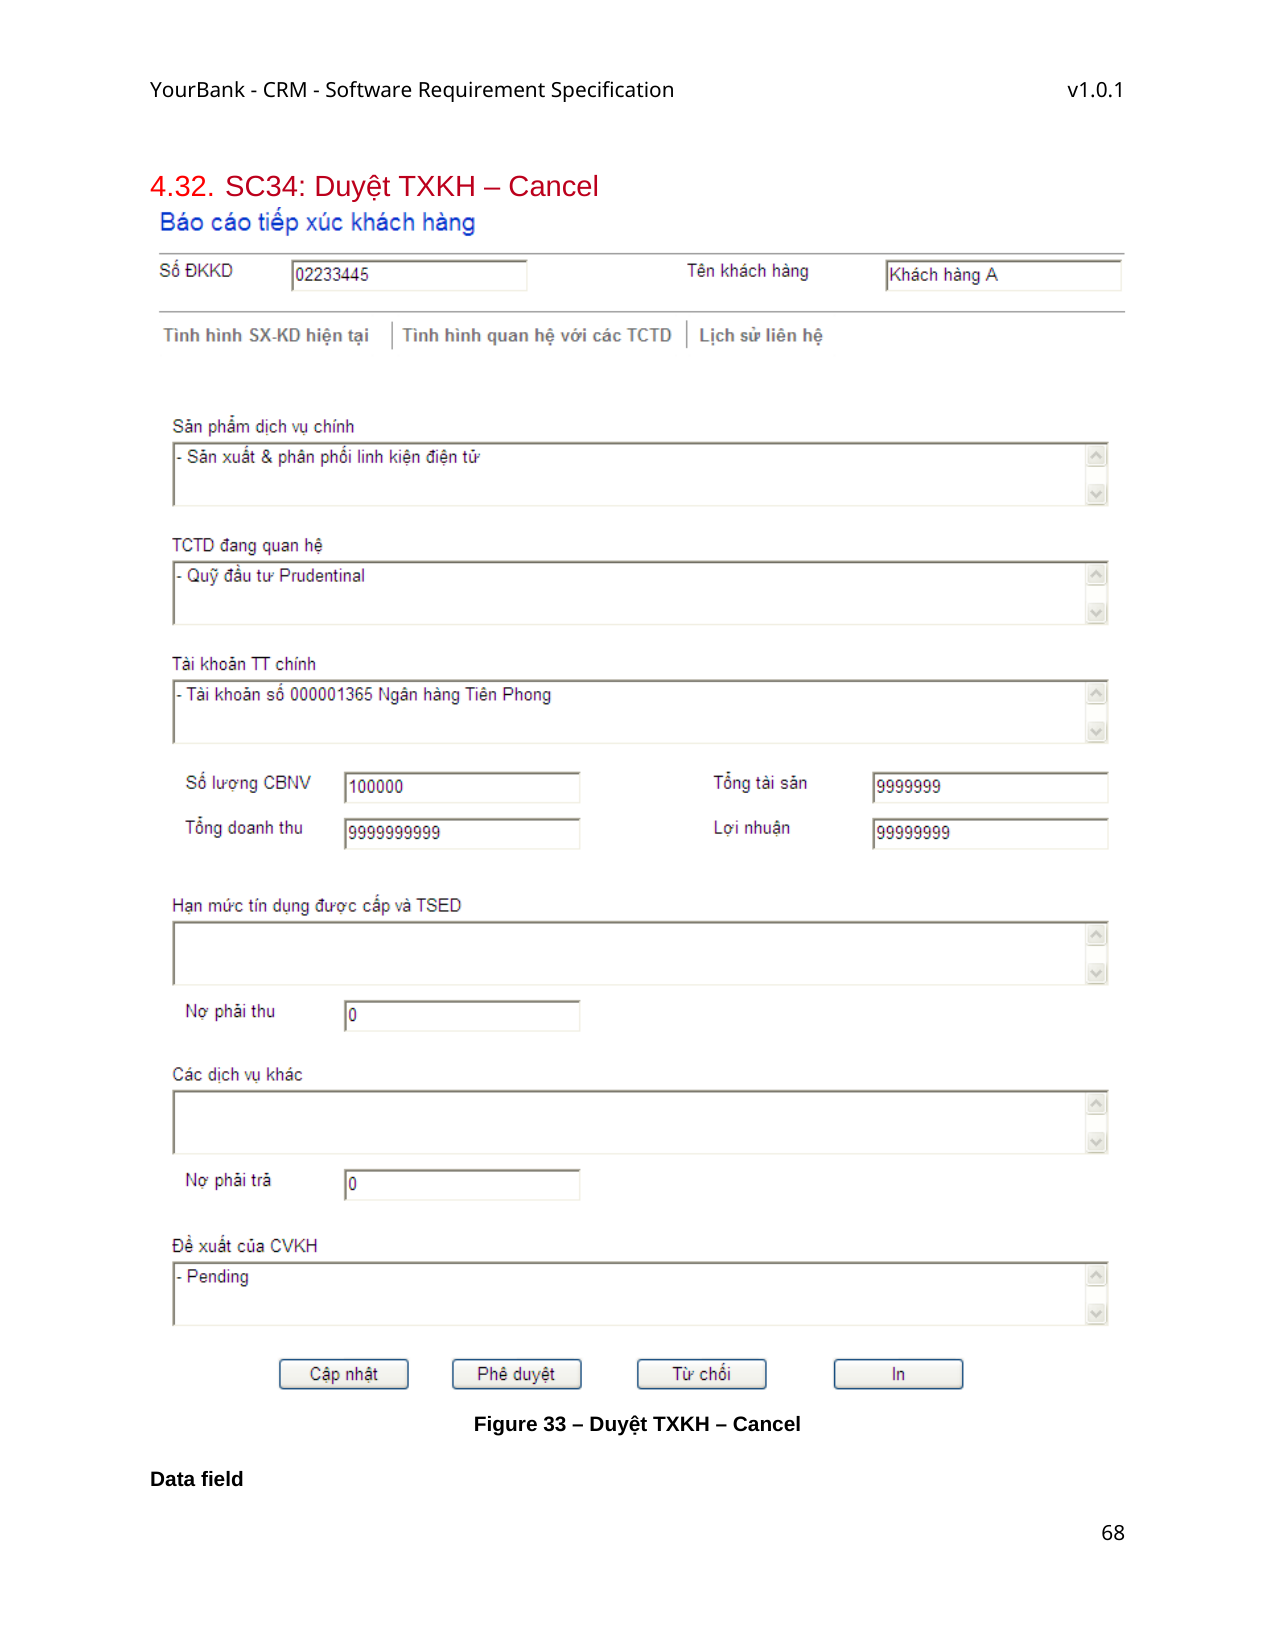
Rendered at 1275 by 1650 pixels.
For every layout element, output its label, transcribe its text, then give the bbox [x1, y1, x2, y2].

picture [150, 207, 1125, 1408]
text Data field [150, 1467, 1125, 1491]
text Figure 33 – Duyệt TXKH – Cancel [150, 1412, 1125, 1436]
subtitle SC34: Duyệt TXKH – Cancel [150, 169, 1125, 202]
